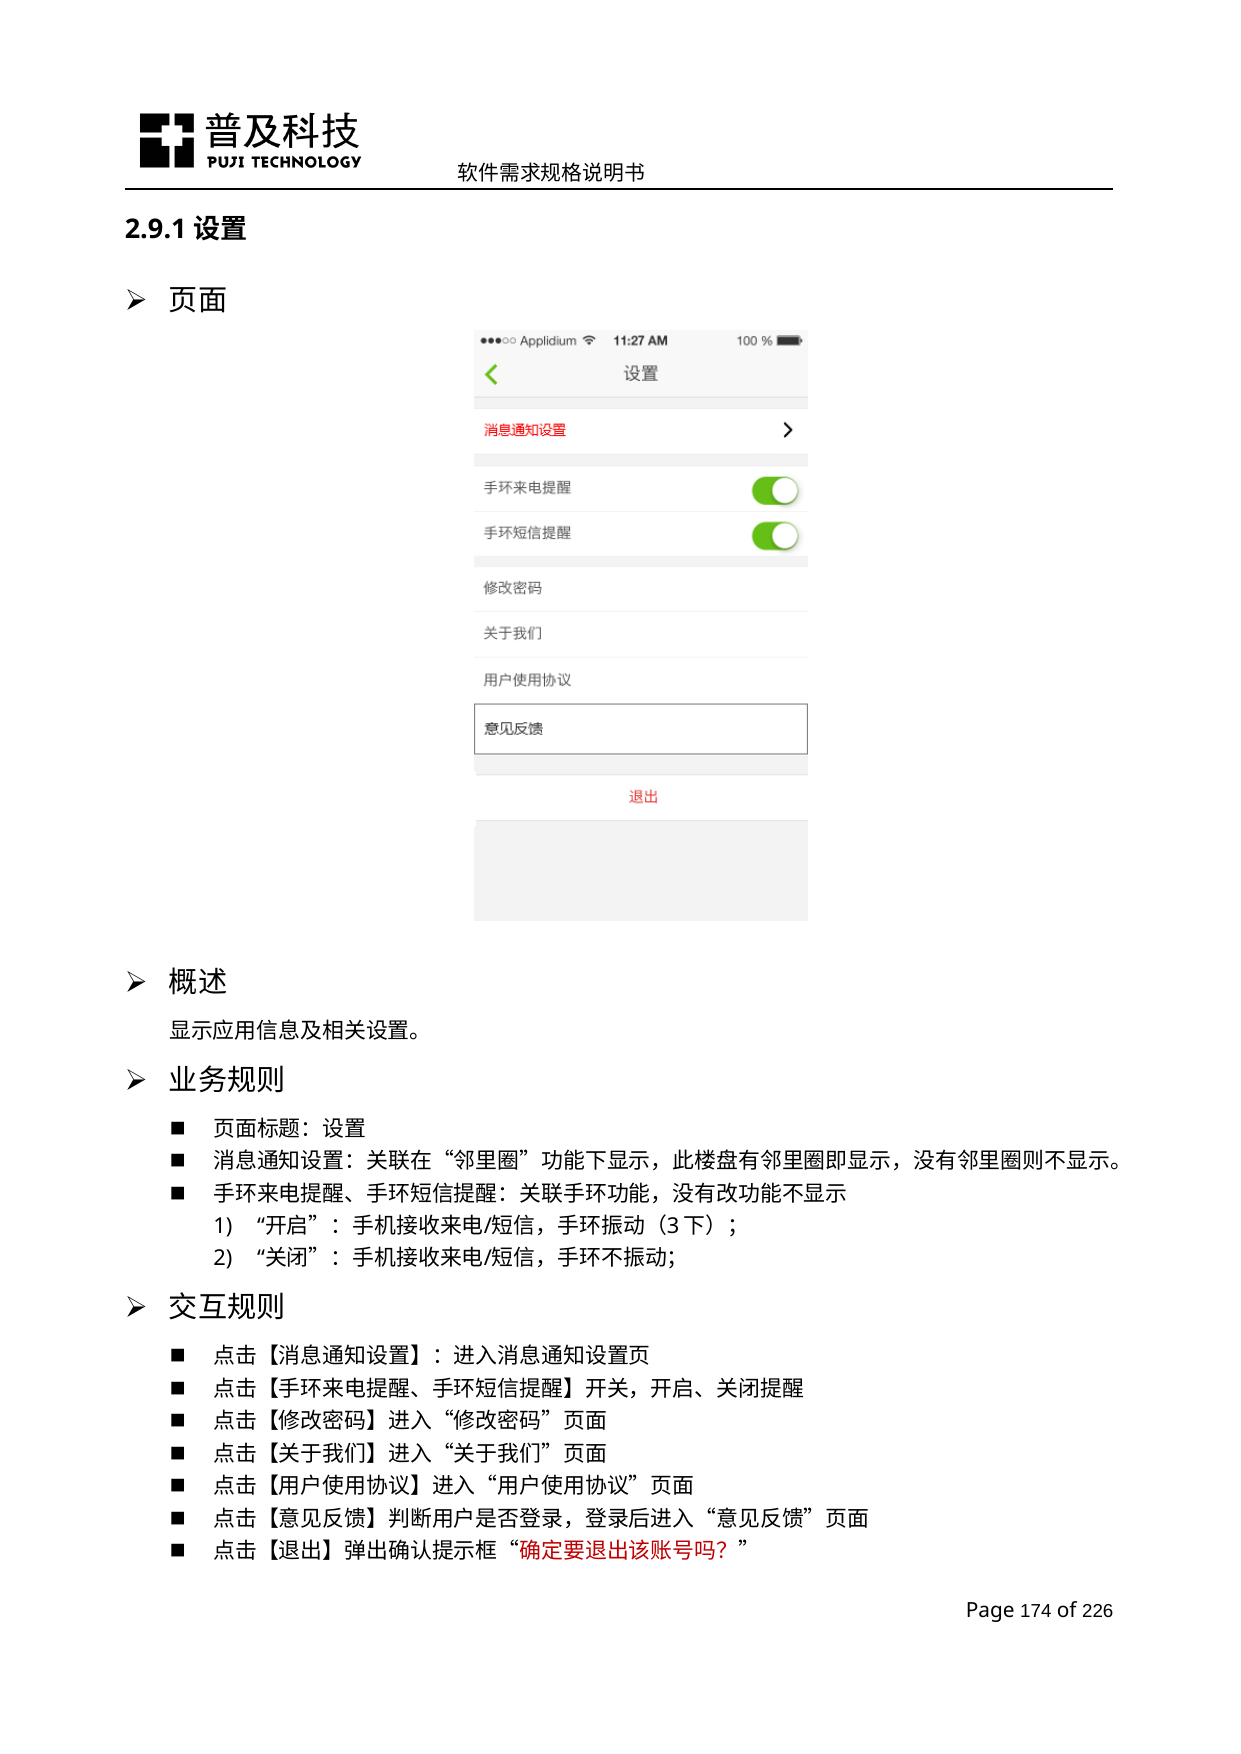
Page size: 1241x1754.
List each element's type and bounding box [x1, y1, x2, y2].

picture [472, 330, 809, 921]
picture [124, 103, 365, 180]
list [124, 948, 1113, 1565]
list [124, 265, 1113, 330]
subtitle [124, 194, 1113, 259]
